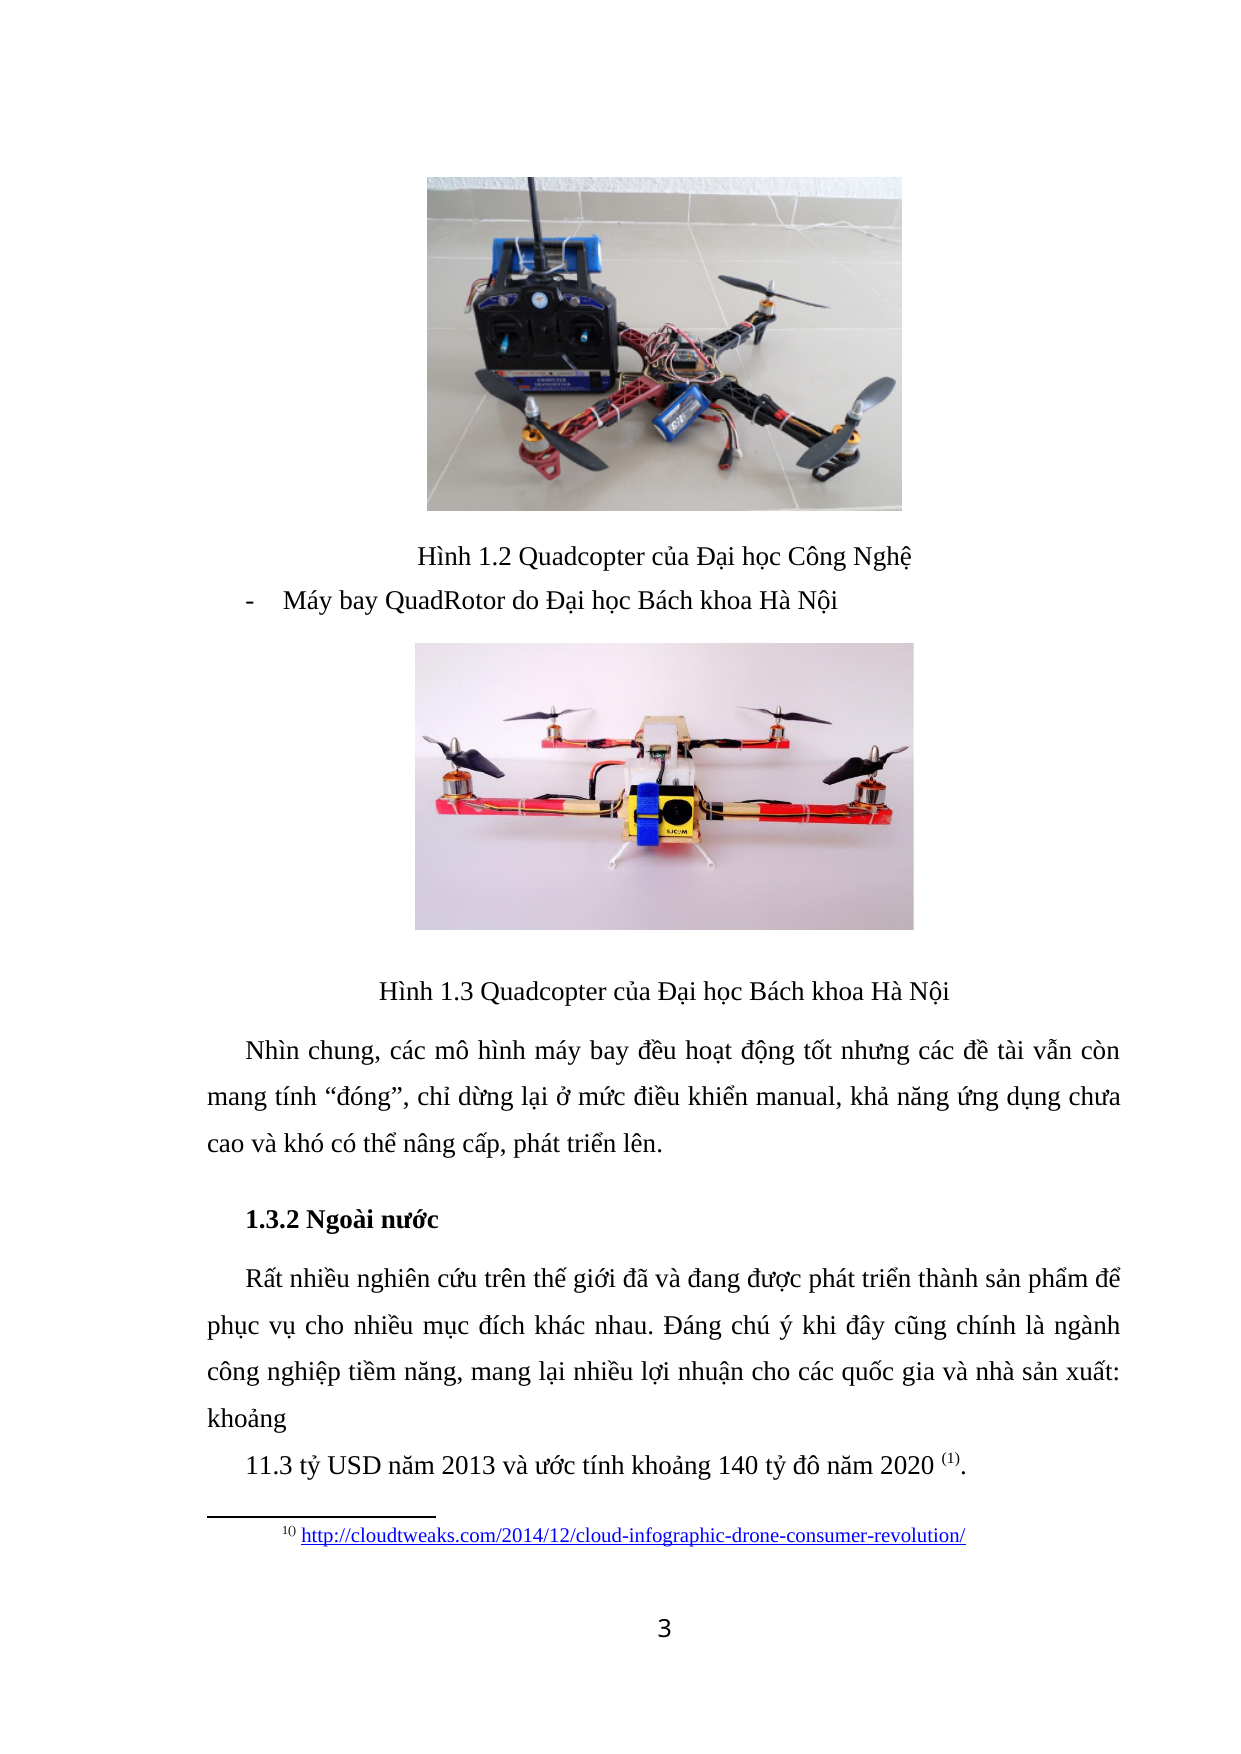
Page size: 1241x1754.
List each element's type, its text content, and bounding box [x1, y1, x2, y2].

subtitle 1.3.2 Ngoài nước [245, 1203, 1122, 1234]
subtitle Hình 1.3 Quadcopter của Đại học Bách khoa Hà Nội [207, 975, 1122, 1006]
subtitle Hình 1.2 Quadcopter của Đại học Công Nghệ [207, 540, 1122, 571]
text Nhìn chung, các mô hình máy bay đều hoạt động tốt nhưng các đề tài vẫn còn mang tính “đóng”, chỉ dừng lại ở mức điều khiển manual, khả năng ứng dụng chưa cao và khó có thể nâng cấp, phát triển lên. [207, 1034, 1122, 1158]
text 11.3 tỷ USD năm 2013 và ước tính khoảng 140 tỷ đô năm 2020 (). [207, 1449, 1122, 1480]
text Rất nhiều nghiên cứu trên thế giới đã và đang được phát triển thành sản phẩm để phục vụ cho nhiều mục đích khác nhau. Đáng chú ý khi đây cũng chính là ngành công nghiệp tiềm năng, mang lại nhiều lợi nhuận cho các quốc gia và nhà sản xuất: khoảng [207, 1262, 1122, 1433]
list Máy bay QuadRotor do Đại học Bách khoa Hà Nội [245, 584, 1122, 615]
picture [415, 643, 914, 930]
picture [427, 177, 902, 511]
